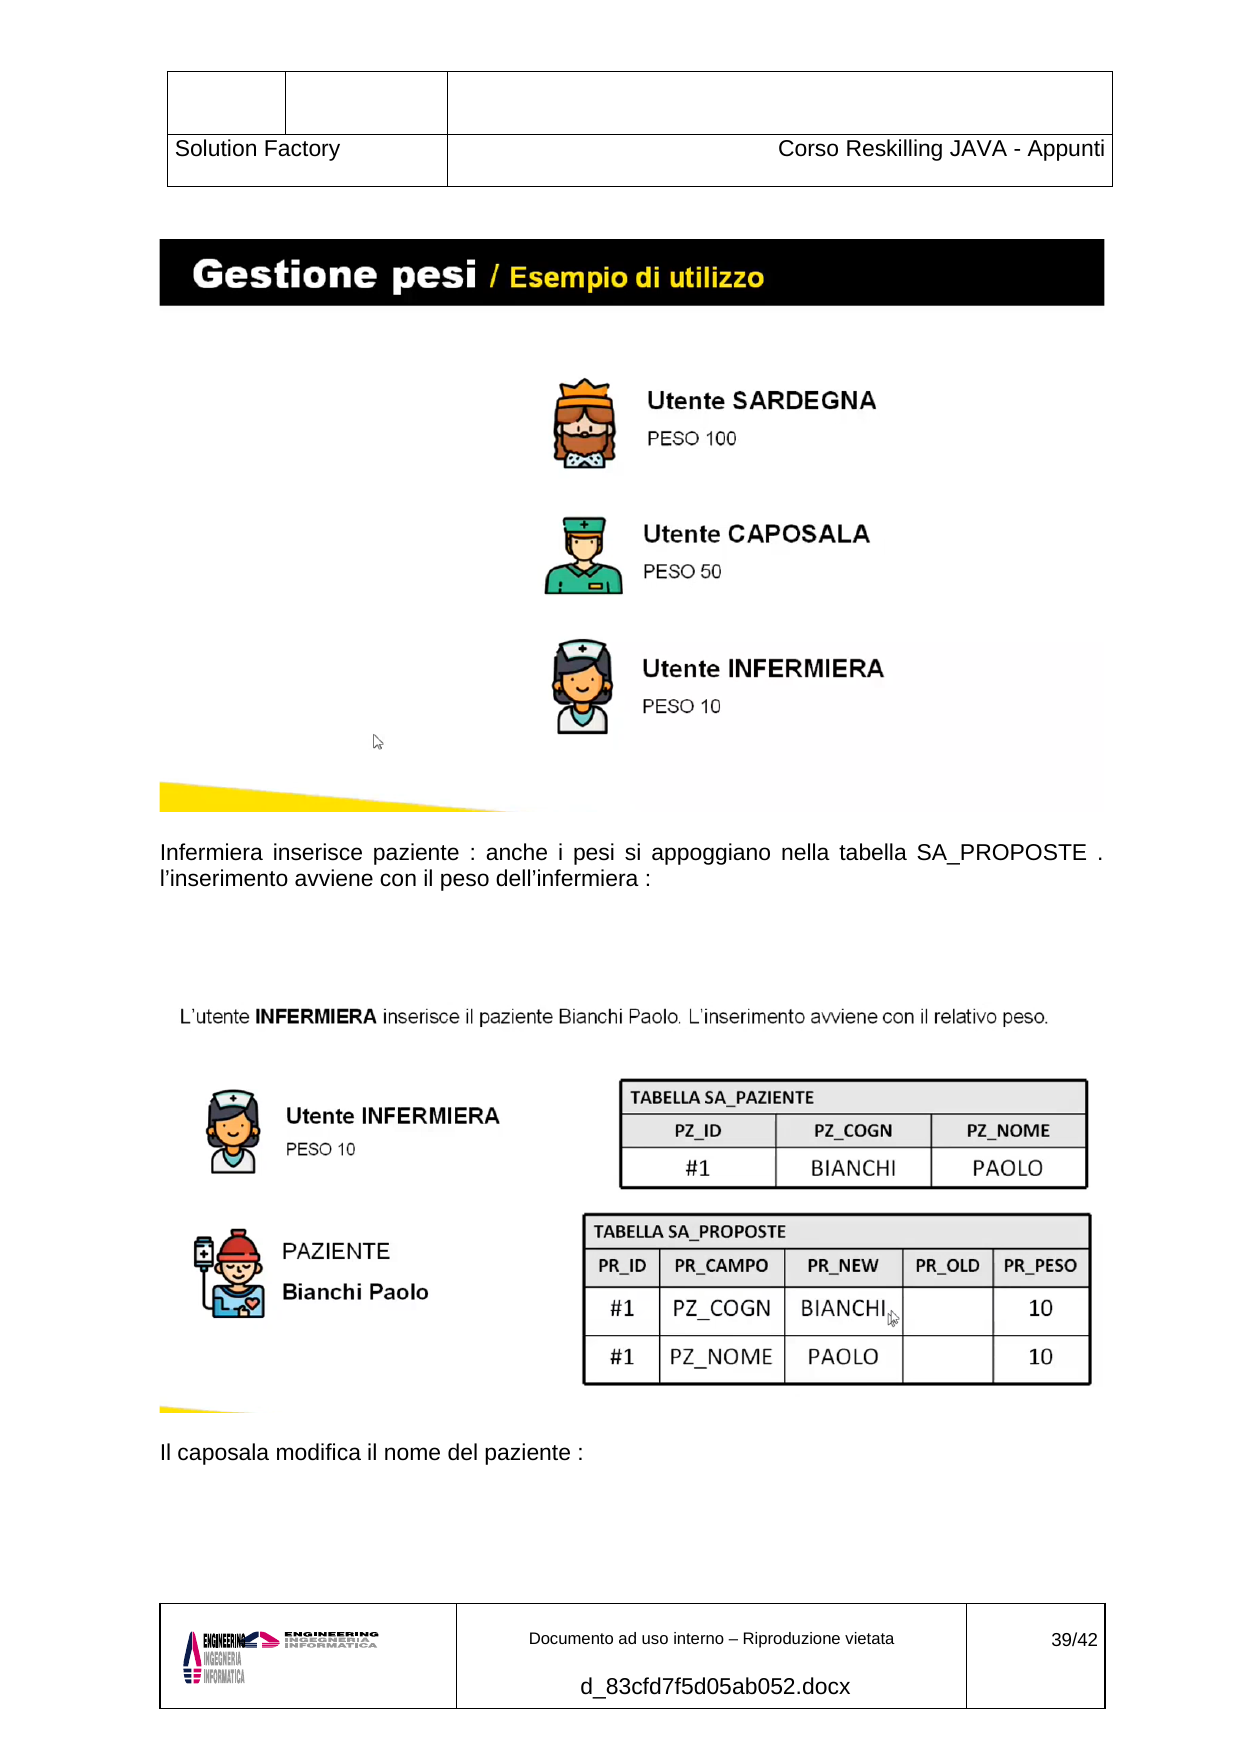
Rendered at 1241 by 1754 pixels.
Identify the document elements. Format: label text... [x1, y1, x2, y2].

text Infermiera inserisce paziente : anche i pesi si appoggiano nella tabella SA_PROPOSTE . l’inserimento avviene con il peso dell’infermiera : [159, 838, 1104, 891]
text Il caposala modifica il nome del paziente : [159, 1439, 1104, 1465]
picture [159, 239, 1105, 812]
picture [159, 996, 1105, 1413]
